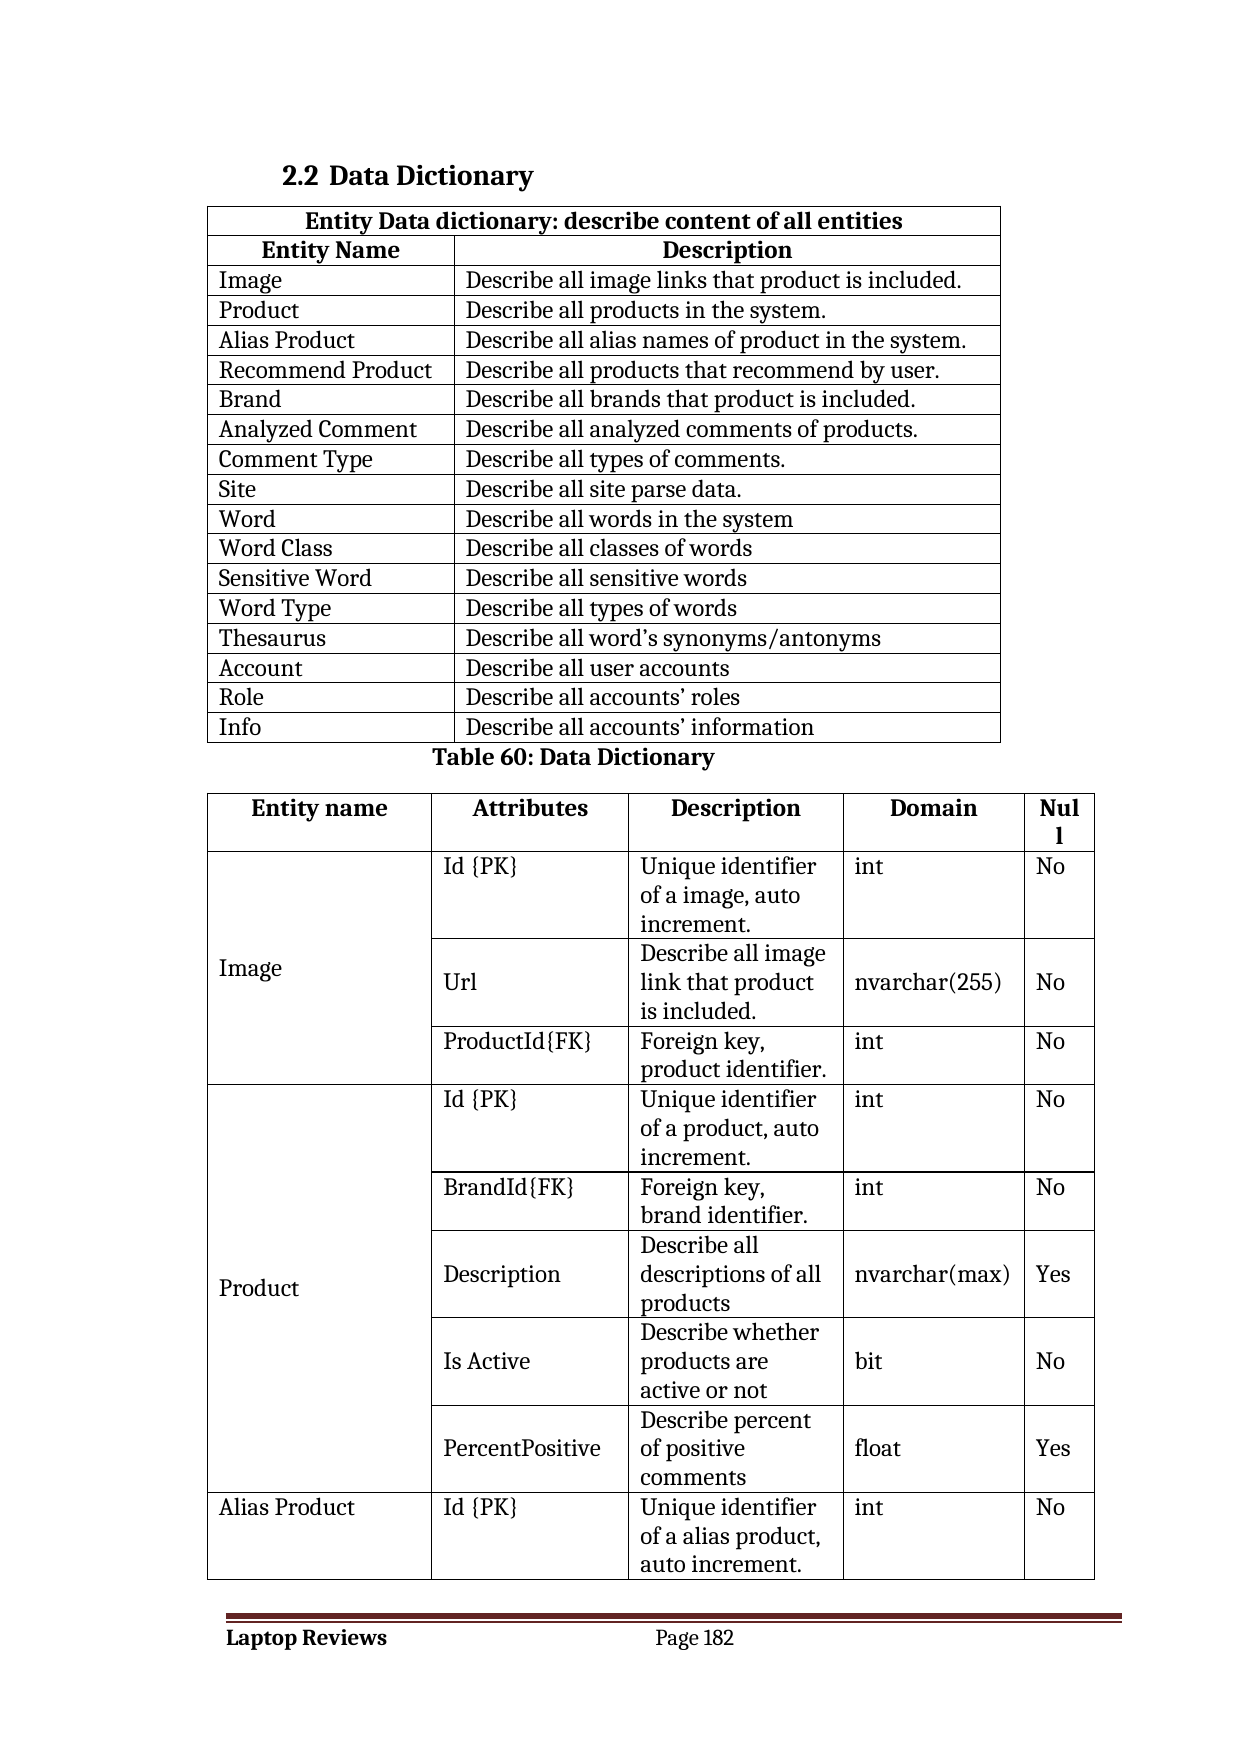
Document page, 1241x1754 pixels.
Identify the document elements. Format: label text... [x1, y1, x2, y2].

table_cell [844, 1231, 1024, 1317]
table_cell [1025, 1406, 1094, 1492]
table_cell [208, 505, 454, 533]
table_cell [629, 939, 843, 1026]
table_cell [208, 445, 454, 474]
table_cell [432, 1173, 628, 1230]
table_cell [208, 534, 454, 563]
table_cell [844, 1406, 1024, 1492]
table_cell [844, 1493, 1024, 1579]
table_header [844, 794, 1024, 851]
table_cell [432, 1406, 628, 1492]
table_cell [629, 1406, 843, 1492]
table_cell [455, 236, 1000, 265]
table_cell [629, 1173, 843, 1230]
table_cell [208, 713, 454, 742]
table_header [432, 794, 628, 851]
subtitle Data Dictionary [282, 159, 1122, 193]
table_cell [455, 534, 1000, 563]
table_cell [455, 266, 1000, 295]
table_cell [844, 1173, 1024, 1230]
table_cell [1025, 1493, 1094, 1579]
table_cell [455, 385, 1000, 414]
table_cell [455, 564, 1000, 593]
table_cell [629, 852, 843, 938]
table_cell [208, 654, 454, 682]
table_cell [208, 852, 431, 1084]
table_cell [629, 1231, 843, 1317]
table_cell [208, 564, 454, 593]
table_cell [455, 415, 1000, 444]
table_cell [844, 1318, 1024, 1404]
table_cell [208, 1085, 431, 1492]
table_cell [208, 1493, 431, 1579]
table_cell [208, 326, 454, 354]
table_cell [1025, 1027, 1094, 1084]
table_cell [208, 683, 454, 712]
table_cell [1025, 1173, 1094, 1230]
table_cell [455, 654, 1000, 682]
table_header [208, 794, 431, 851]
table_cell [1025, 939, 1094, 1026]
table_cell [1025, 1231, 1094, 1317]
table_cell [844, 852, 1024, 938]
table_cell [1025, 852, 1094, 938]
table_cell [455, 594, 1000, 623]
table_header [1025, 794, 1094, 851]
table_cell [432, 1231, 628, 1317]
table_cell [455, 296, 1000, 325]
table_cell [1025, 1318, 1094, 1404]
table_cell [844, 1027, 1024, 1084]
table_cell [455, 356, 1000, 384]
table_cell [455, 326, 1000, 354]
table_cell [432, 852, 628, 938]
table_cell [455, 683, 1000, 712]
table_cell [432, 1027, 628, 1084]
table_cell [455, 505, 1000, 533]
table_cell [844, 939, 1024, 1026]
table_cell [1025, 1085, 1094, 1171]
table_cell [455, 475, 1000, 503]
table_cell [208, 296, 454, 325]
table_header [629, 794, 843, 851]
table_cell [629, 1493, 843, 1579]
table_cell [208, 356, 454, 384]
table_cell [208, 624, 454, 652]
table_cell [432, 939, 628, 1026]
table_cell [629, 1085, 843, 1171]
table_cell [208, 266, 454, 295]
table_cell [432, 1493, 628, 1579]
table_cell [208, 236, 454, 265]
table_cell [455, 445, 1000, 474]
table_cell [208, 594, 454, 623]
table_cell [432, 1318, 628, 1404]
text Table 60: Data Dictionary [357, 743, 1122, 772]
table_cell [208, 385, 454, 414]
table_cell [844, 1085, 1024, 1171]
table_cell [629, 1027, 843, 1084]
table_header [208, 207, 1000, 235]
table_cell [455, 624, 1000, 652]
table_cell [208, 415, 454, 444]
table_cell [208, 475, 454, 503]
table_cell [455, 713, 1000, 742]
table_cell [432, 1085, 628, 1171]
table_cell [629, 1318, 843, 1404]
